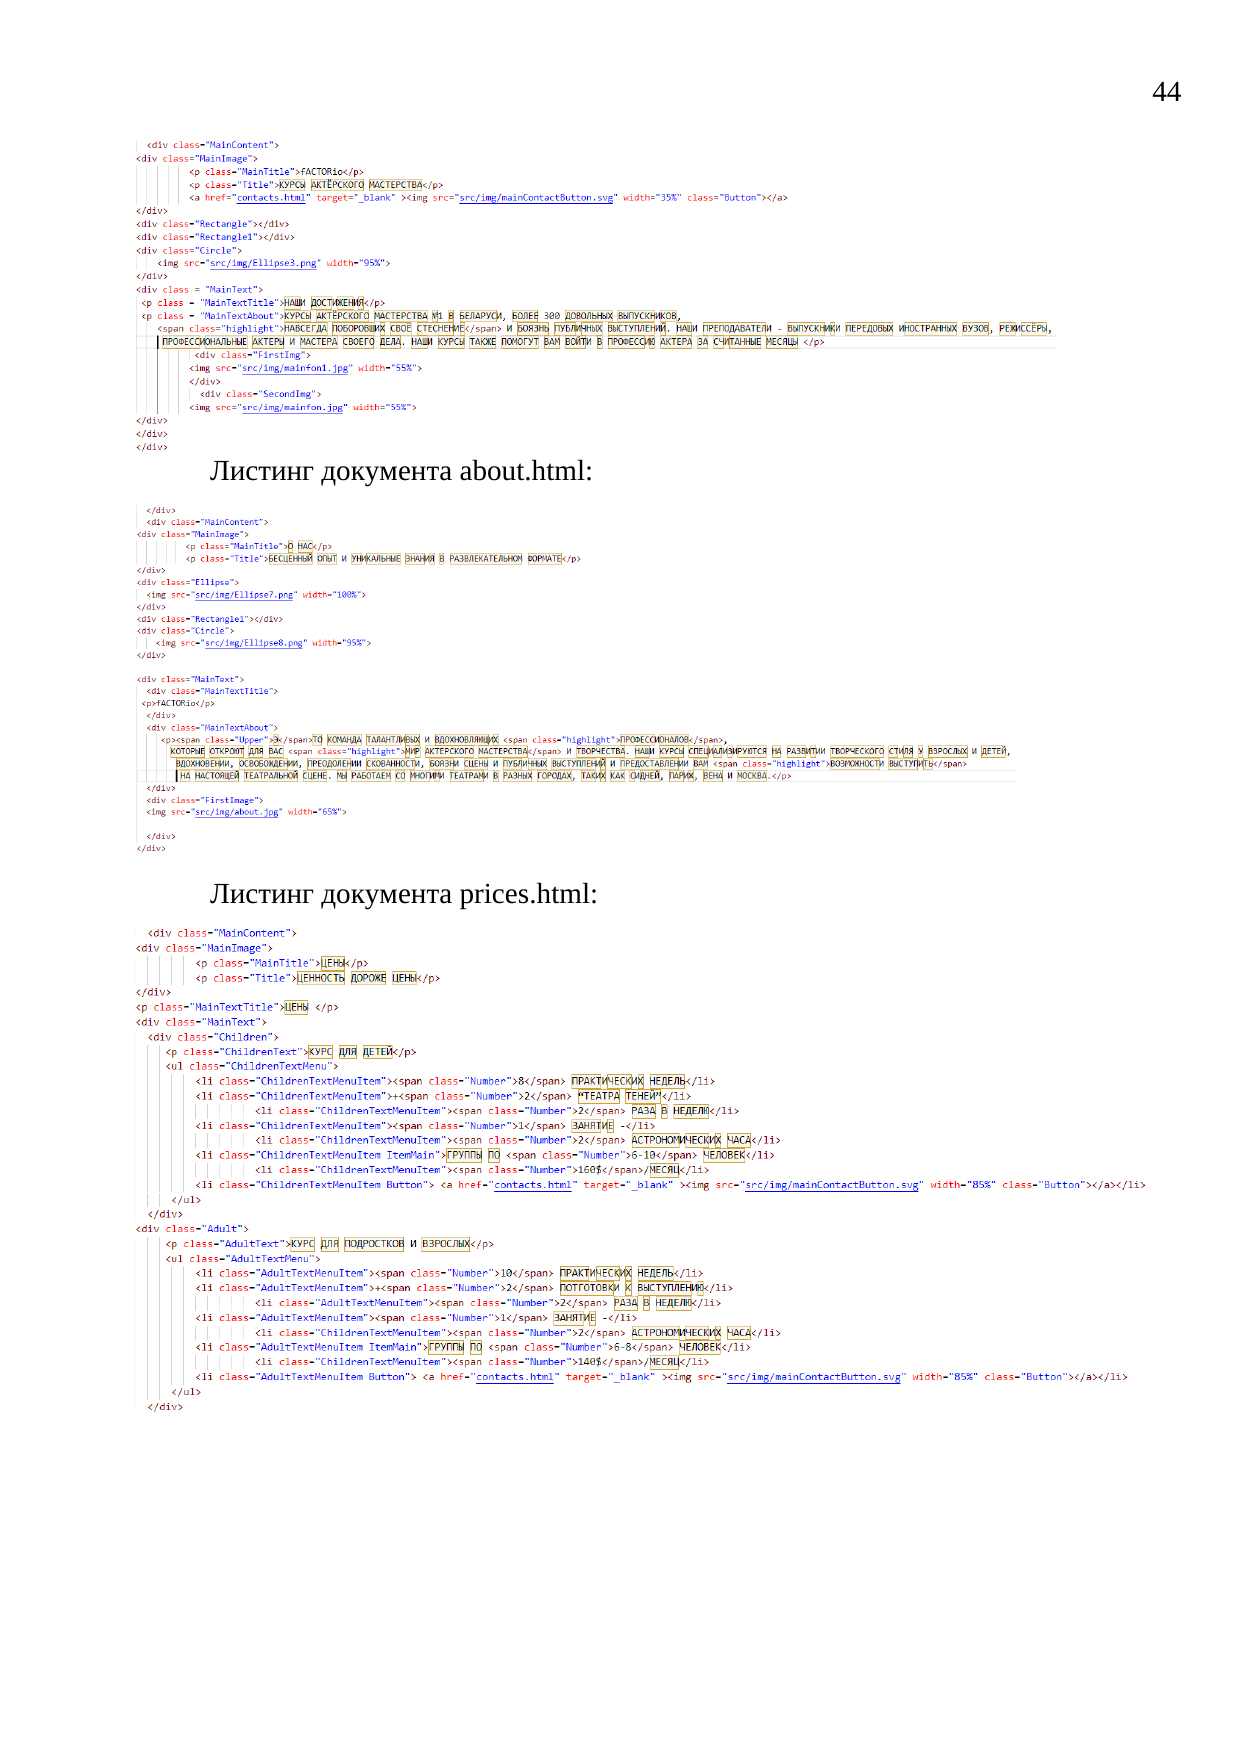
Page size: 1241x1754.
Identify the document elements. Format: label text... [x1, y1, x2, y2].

picture [135, 928, 1157, 1412]
picture [135, 141, 1058, 453]
text Листинг документа about.html: [136, 453, 1181, 486]
text Листинг документа prices.html: [136, 876, 1181, 909]
picture [135, 505, 1018, 857]
